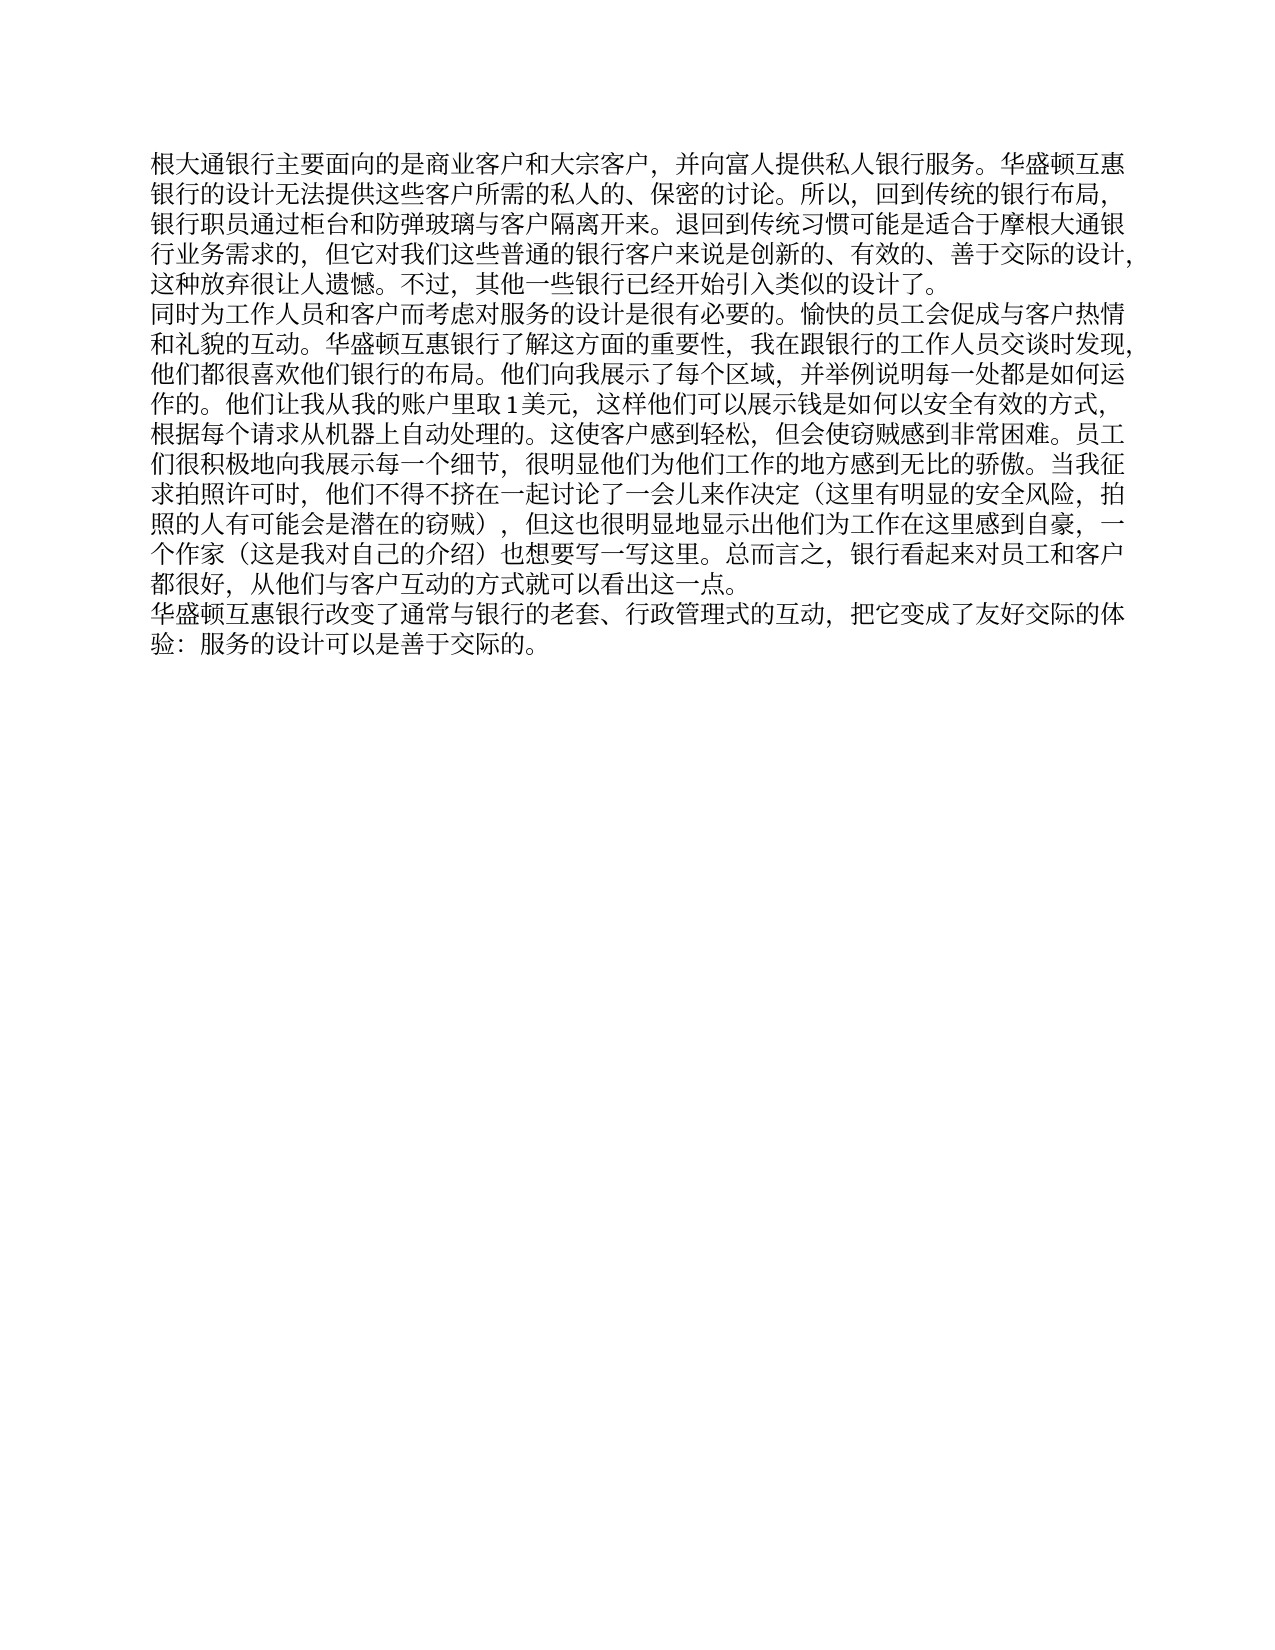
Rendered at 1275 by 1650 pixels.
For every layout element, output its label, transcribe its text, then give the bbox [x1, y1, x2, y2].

text 华盛顿互惠银行改变了通常与银行的老套、行政管理式的互动，把它变成了友好交际的体验：服务的设计可以是善于交际的。 [150, 600, 1125, 660]
text 同时为工作人员和客户而考虑对服务的设计是很有必要的。愉快的员工会促成与客户热情和礼貌的互动。华盛顿互惠银行了解这方面的重要性，我在跟银行的工作人员交谈时发现，他们都很喜欢他们银行的布局。他们向我展示了每个区域，并举例说明每一处都是如何运作的。他们让我从我的账户里取1美元，这样他们可以展示钱是如何以安全有效的方式，根据每个请求从机器上自动处理的。这使客户感到轻松，但会使窃贼感到非常困难。员工们很积极地向我展示每一个细节，很明显他们为他们工作的地方感到无比的骄傲。当我征求拍照许可时，他们不得不挤在一起讨论了一会儿来作决定（这里有明显的安全风险，拍照的人有可能会是潜在的窃贼），但这也很明显地显示出他们为工作在这里感到自豪，一个作家（这是我对自己的介绍）也想要写一写这里。总而言之，银行看起来对员工和客户都很好，从他们与客户互动的方式就可以看出这一点。 [150, 300, 1125, 600]
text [150, 150, 1125, 300]
